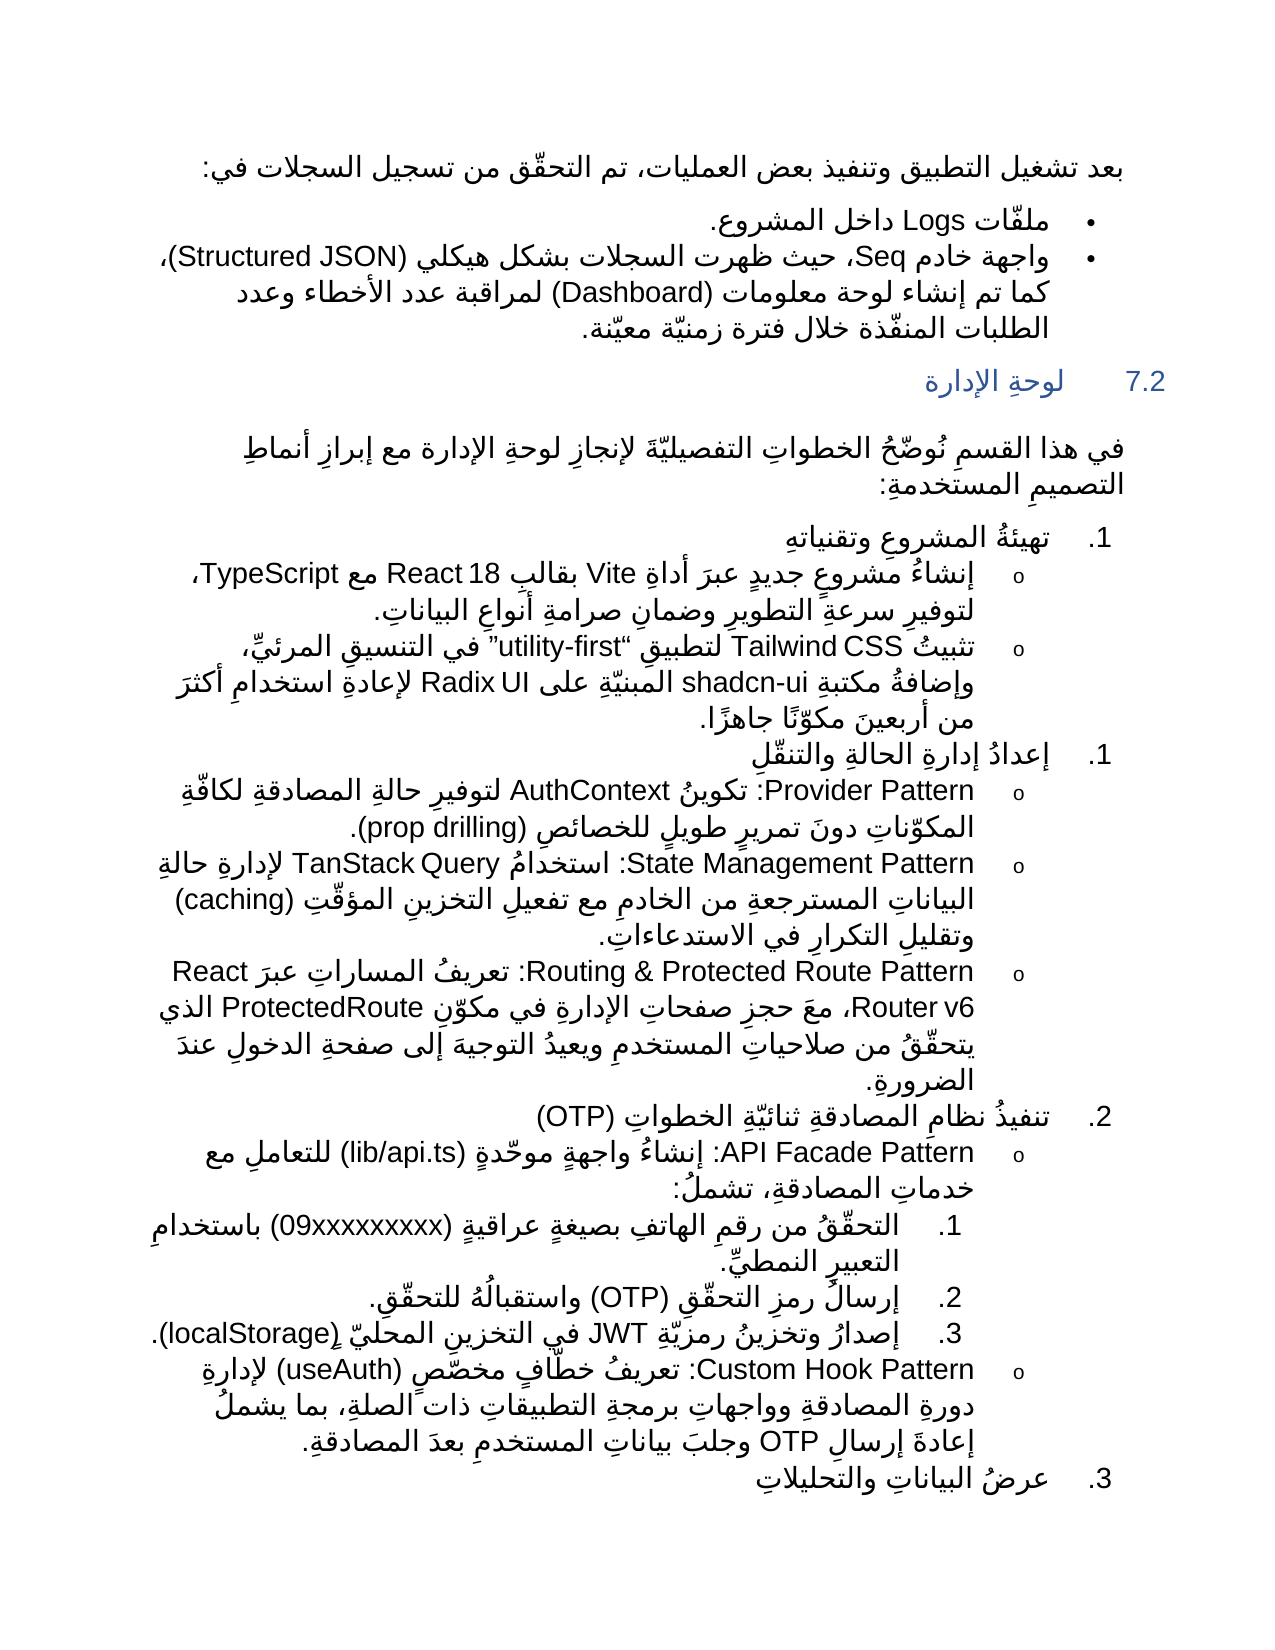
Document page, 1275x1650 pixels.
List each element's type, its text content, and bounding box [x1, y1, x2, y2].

text في هذا القسمِ نُوضّحُ الخطواتِ التفصيليّةَ لإنجازِ لوحةِ الإدارة مع إبرازِ أنماطِ التصميمِ المستخدمةِ: [150, 431, 1125, 501]
list تثبيتُ Tailwind CSS لتطبيقِ “utility-first” في التنسيقِ المرئيِّ، وإضافةُ مكتبةِ shadcn-ui المبنيّةِ على Radix UI لإعادةِ استخدامِ أكثرَ من أربعينَ مكوّنًا جاهزًا. [150, 629, 1012, 734]
list التحقّقُ من رقمِ الهاتفِ بصيغةٍ عراقيةٍ (09xxxxxxxxx) باستخدامِ التعبيرِ النمطيِّ. [150, 1207, 937, 1277]
list State Management Pattern: استخدامُ TanStack Query لإدارةِ حالةِ البياناتِ المسترجعةِ من الخادمِ مع تفعيلِ التخزينِ المؤقّتِ (caching) وتقليلِ التكرارِ في الاستدعاءاتِ. [150, 846, 1012, 952]
list إصدارُ وتخزينُ رمزيّةِ JWT في التخزينِ المحليّ (localStorageٍ). [150, 1316, 937, 1349]
text بعد تشغيل التطبيق وتنفيذ بعض العمليات، تم التحقّق من تسجيل السجلات في: [150, 150, 1125, 183]
subtitle لوحةِ الإدارة [150, 364, 1125, 398]
list واجهة خادم Seq، حيث ظهرت السجلات بشكل هيكلي (Structured JSON)، كما تم إنشاء لوحة معلومات (Dashboard) لمراقبة عدد الأخطاء وعدد الطلبات المنفّذة خلال فترة زمنيّة معيّنة. [150, 239, 1087, 345]
list API Facade Pattern: إنشاءُ واجهةٍ موحّدةٍ (lib/api.ts) للتعاملِ مع خدماتِ المصادقةِ، تشملُ: [150, 1135, 1012, 1205]
list إنشاءُ مشروعٍ جديدٍ عبرَ أداةِ Vite بقالبِ React 18 مع TypeScript، لتوفيرِ سرعةِ التطويرِ وضمانِ صرامةِ أنواعِ البياناتِ. [150, 556, 1012, 626]
list Custom Hook Pattern: تعريفُ خطّافٍ مخصّصٍ (useAuth) لإدارةِ دورةِ المصادقةِ وواجهاتِ برمجةِ التطبيقاتِ ذات الصلةِ، بما يشملُ إعادةَ إرسالِ OTP وجلبَ بياناتِ المستخدمِ بعدَ المصادقةِ. [150, 1352, 1012, 1458]
list Provider Pattern: تكوينُ AuthContext لتوفيرِ حالةِ المصادقةِ لكافّةِ المكوّناتِ دونَ تمريرٍ طويلٍ للخصائصِ (prop drilling). [150, 773, 1012, 843]
list إرسالُ رمزِ التحقّقِ (OTP) واستقبالُهُ للتحقّقِ. [150, 1280, 937, 1313]
list إعدادُ إدارةِ الحالةِ والتنقّلِ [150, 737, 1087, 771]
list تهيئةُ المشروعِ وتقنياتهِ [150, 520, 1087, 554]
list تنفيذُ نظامِ المصادقةِ ثنائيّةِ الخطواتِ (OTP) [150, 1099, 1087, 1132]
list ملفّات Logs داخل المشروع. [150, 203, 1087, 236]
list عرضُ البياناتِ والتحليلاتِ [150, 1461, 1087, 1494]
list Routing & Protected Route Pattern: تعريفُ المساراتِ عبرَ React Router v6، معَ حجزِ صفحاتِ الإدارةِ في مكوّنِ ProtectedRoute الذي يتحقّقُ من صلاحياتِ المستخدمِ ويعيدُ التوجيهَ إلى صفحةِ الدخولِ عندَ الضرورةِ. [150, 954, 1012, 1096]
